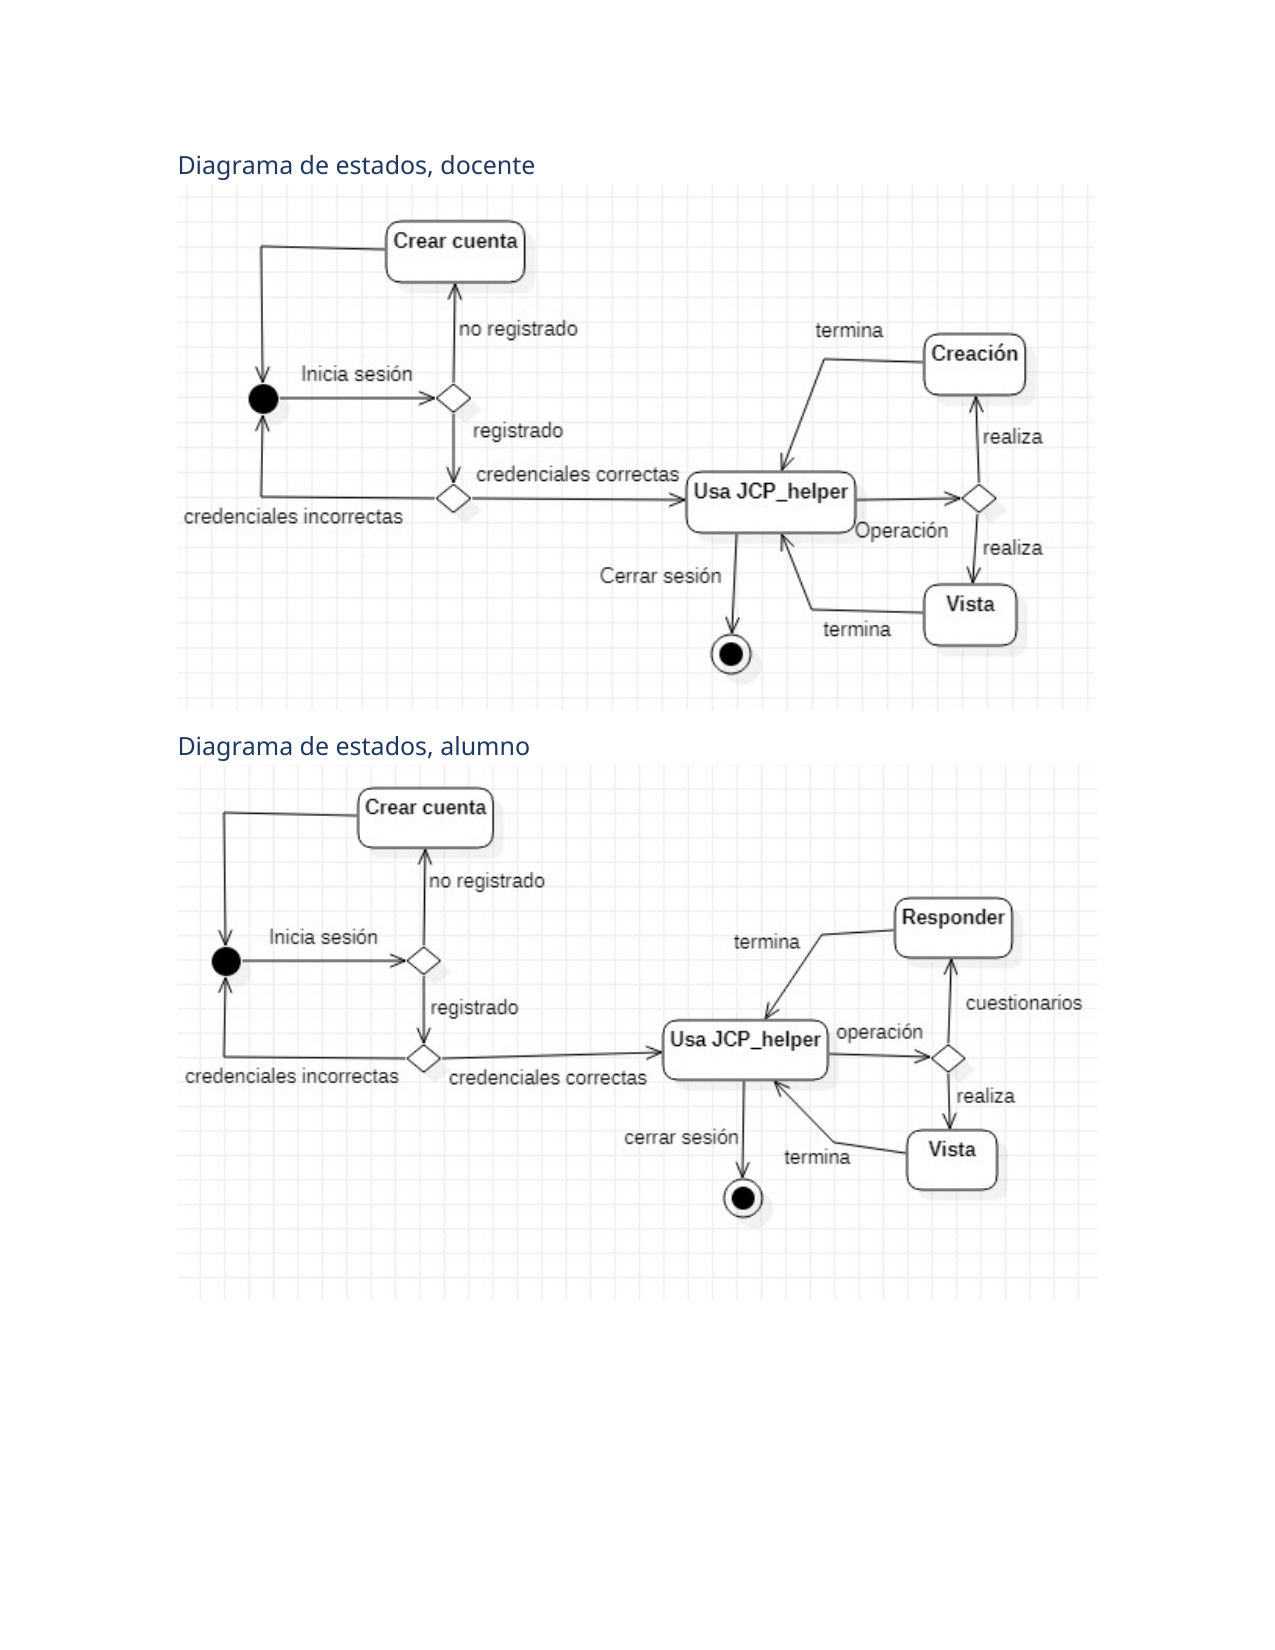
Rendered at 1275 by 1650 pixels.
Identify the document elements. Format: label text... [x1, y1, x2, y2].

picture [177, 765, 1098, 1300]
picture [177, 184, 1095, 710]
subtitle Diagrama de estados, docente [177, 148, 1098, 182]
subtitle Diagrama de estados, alumno [177, 728, 1098, 762]
